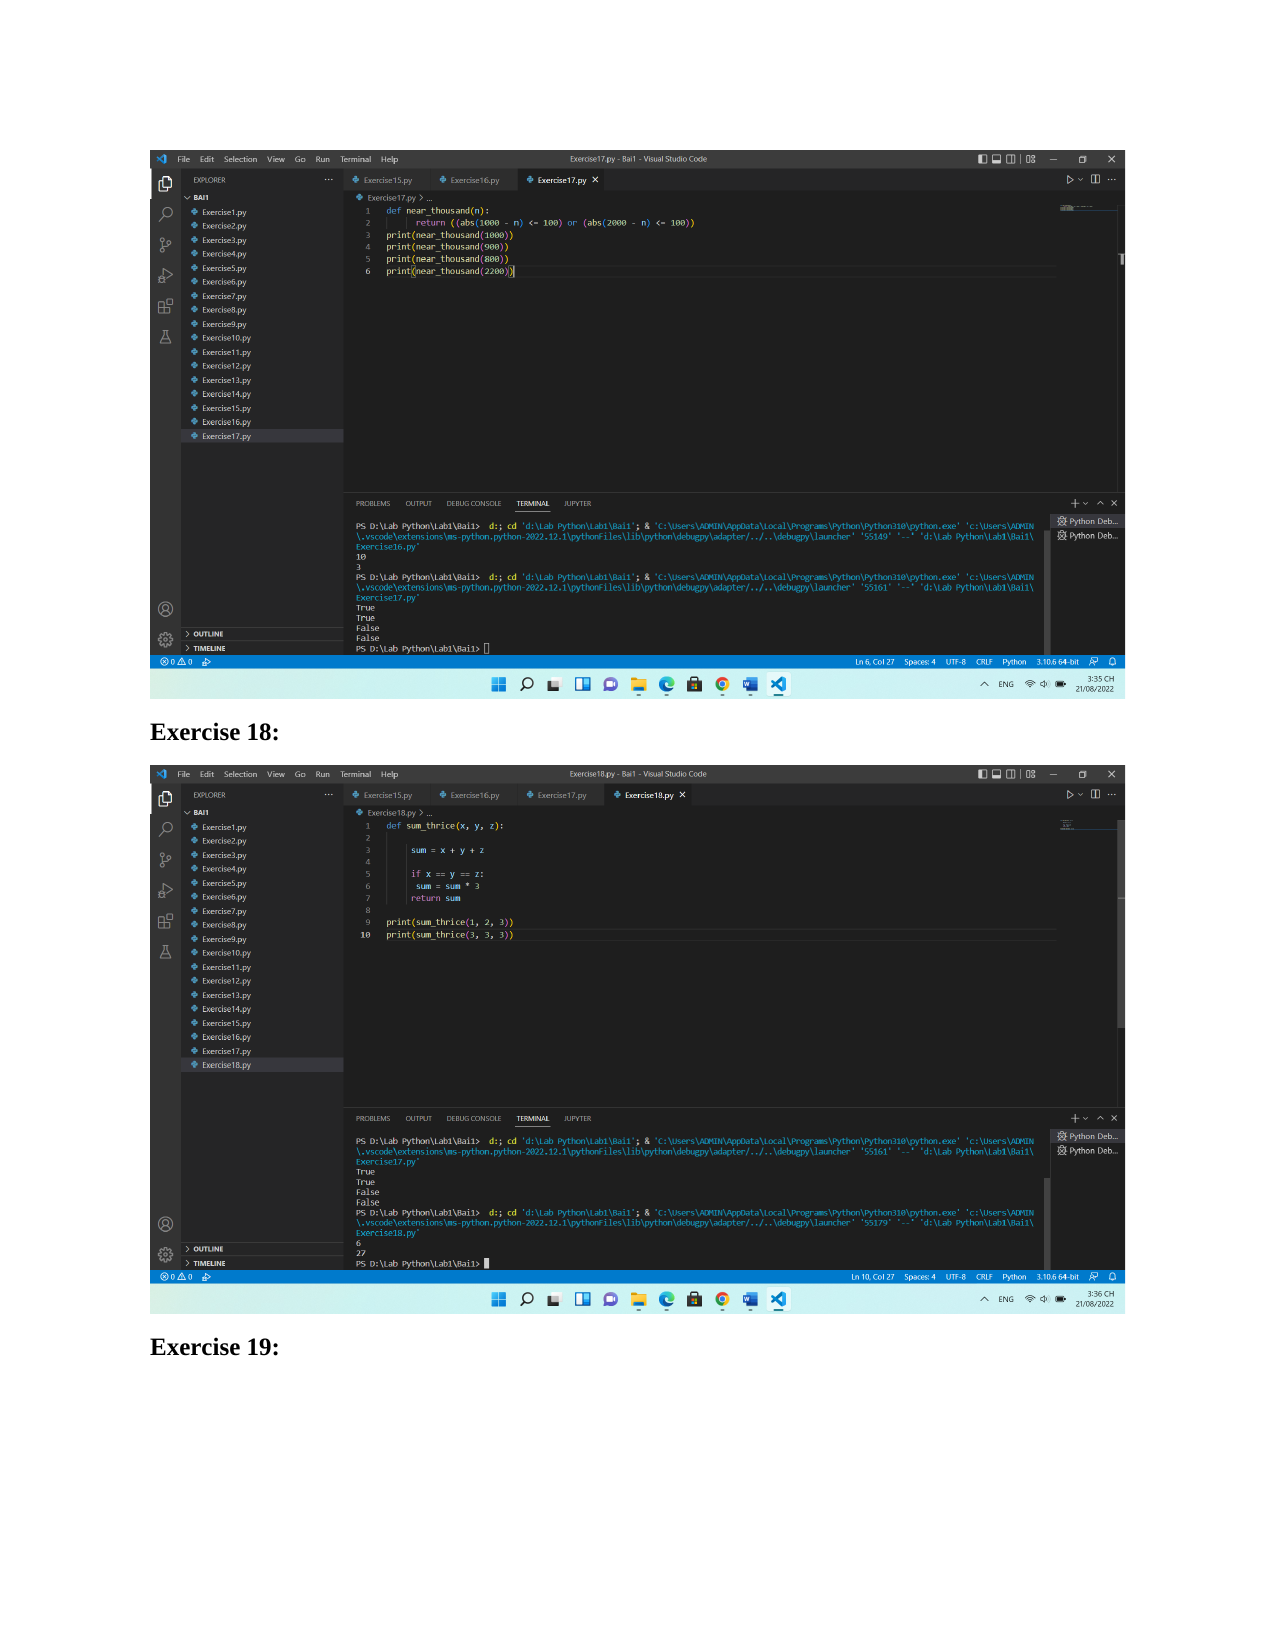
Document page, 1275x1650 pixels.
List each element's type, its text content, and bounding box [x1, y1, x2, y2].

text Exercise 19: [150, 1332, 1125, 1361]
text Exercise 18: [150, 717, 1125, 746]
picture [150, 765, 1125, 1314]
picture [150, 150, 1125, 699]
